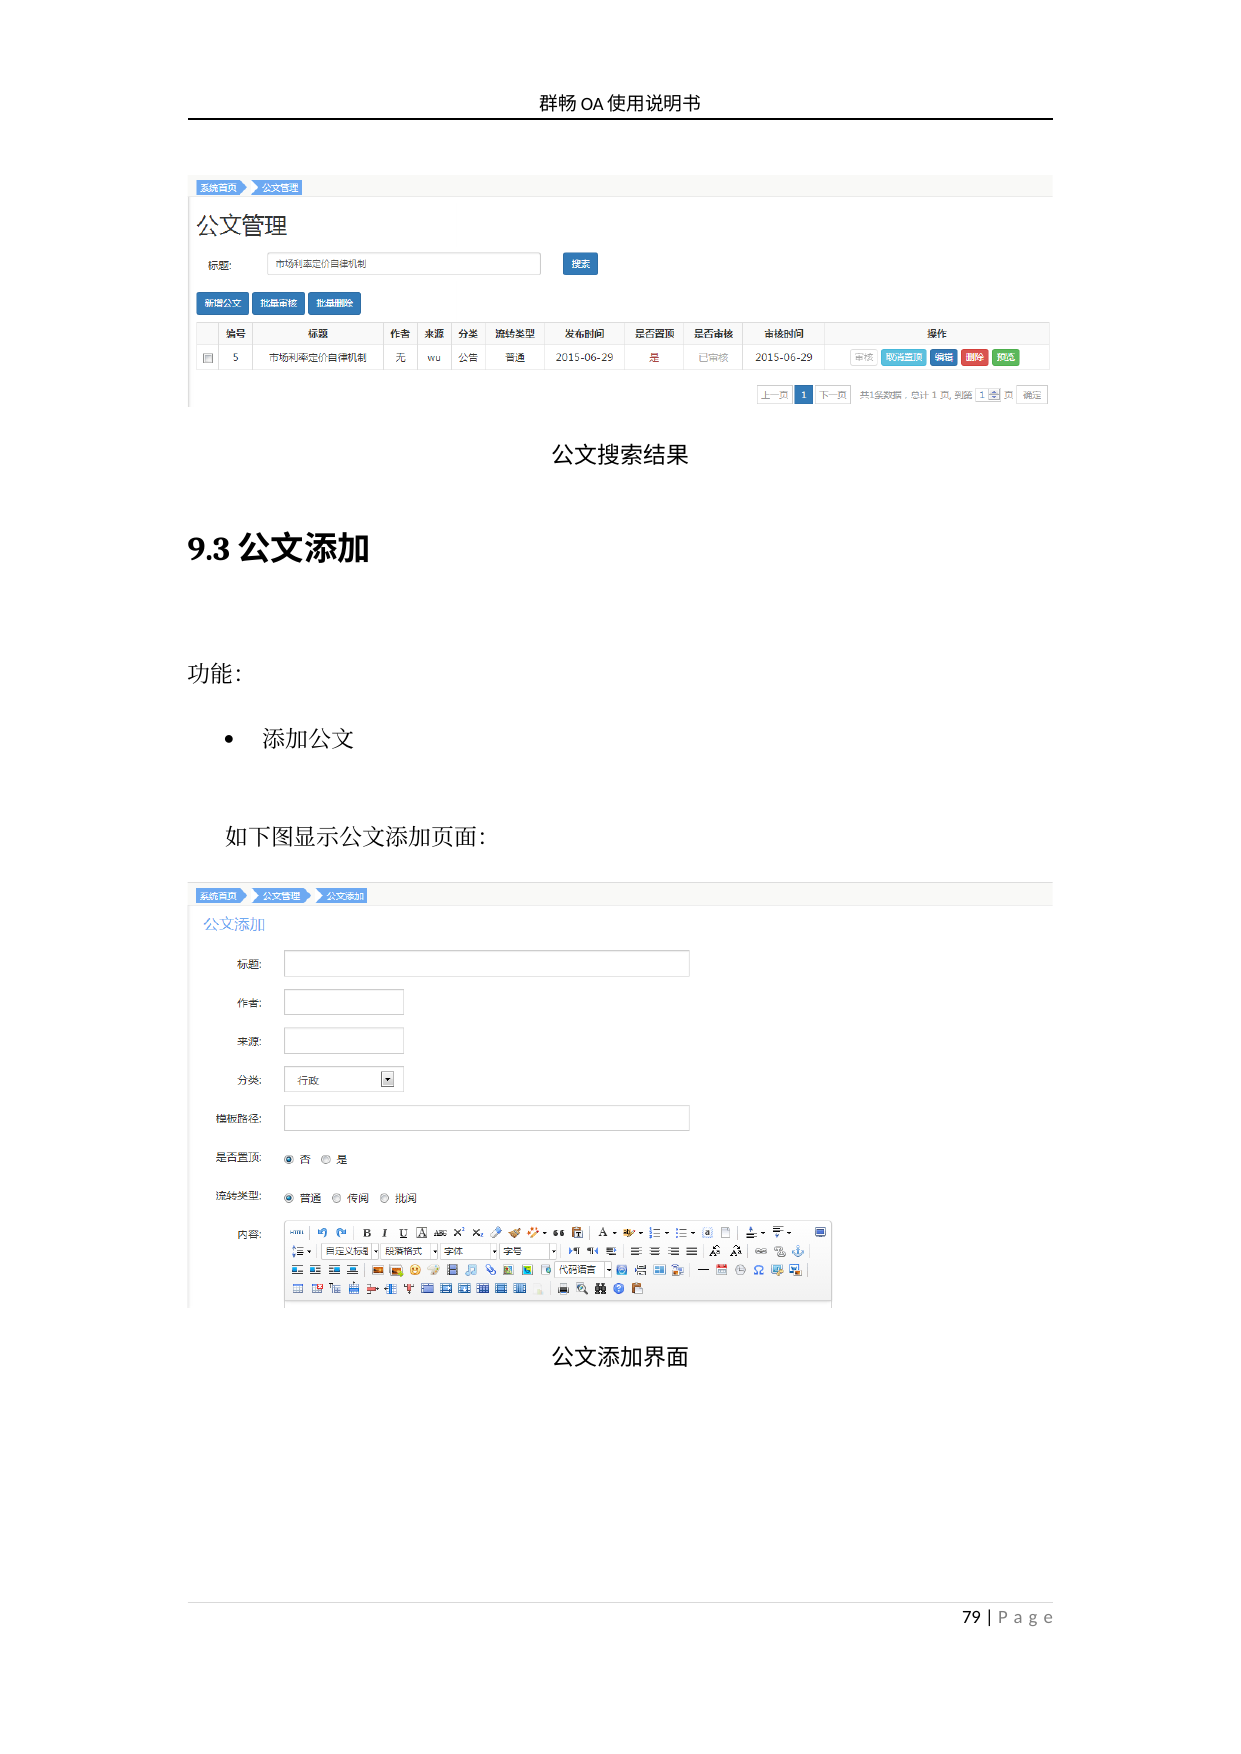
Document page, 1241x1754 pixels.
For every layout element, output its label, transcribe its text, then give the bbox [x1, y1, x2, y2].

picture [187, 175, 1053, 407]
text 公文添加界面 [187, 1323, 1053, 1388]
text 公文搜索结果 [187, 421, 1053, 486]
text 如下图显示公文添加页面： [187, 803, 1053, 868]
text 功能： [187, 640, 1053, 705]
list 添加公文 [225, 705, 1053, 770]
subtitle 9.3 公文添加 [187, 513, 1053, 578]
picture [187, 882, 1053, 1308]
